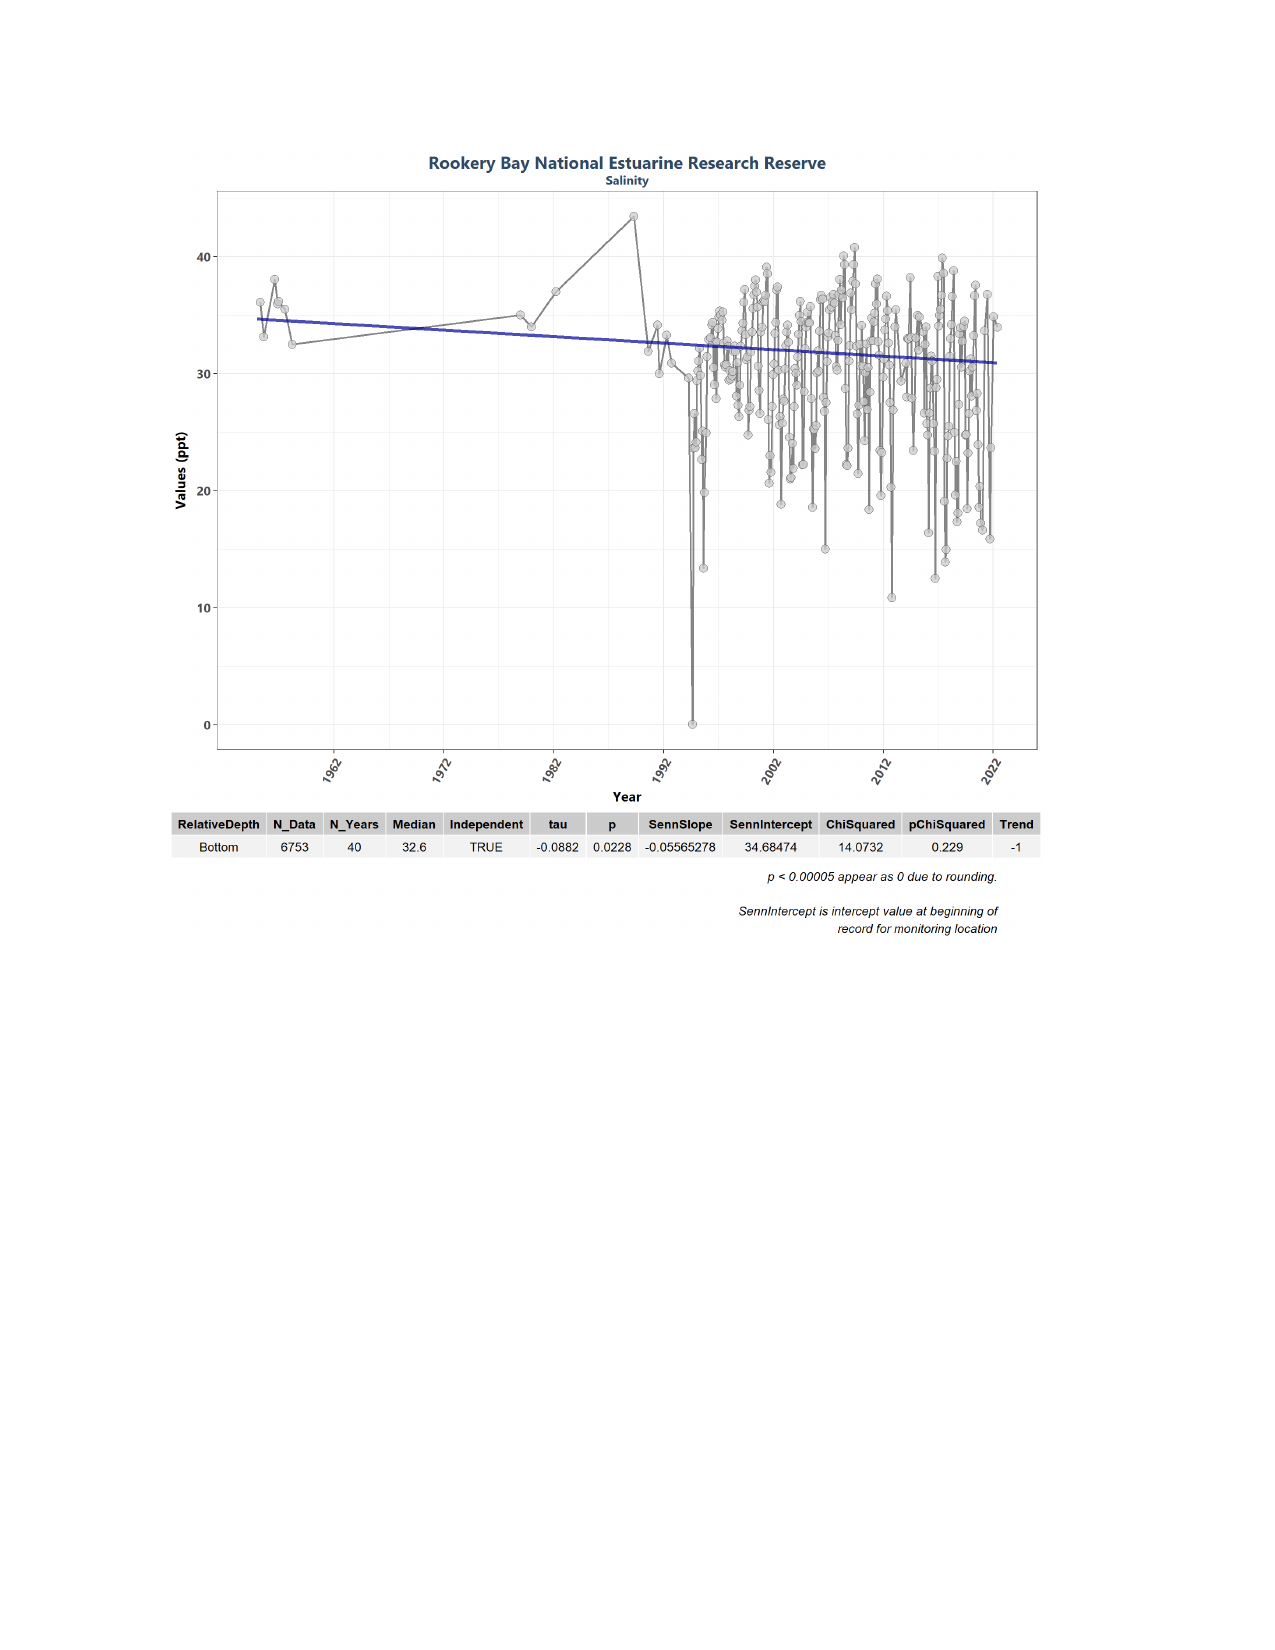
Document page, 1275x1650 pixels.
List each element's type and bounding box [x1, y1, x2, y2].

picture [168, 150, 1044, 938]
